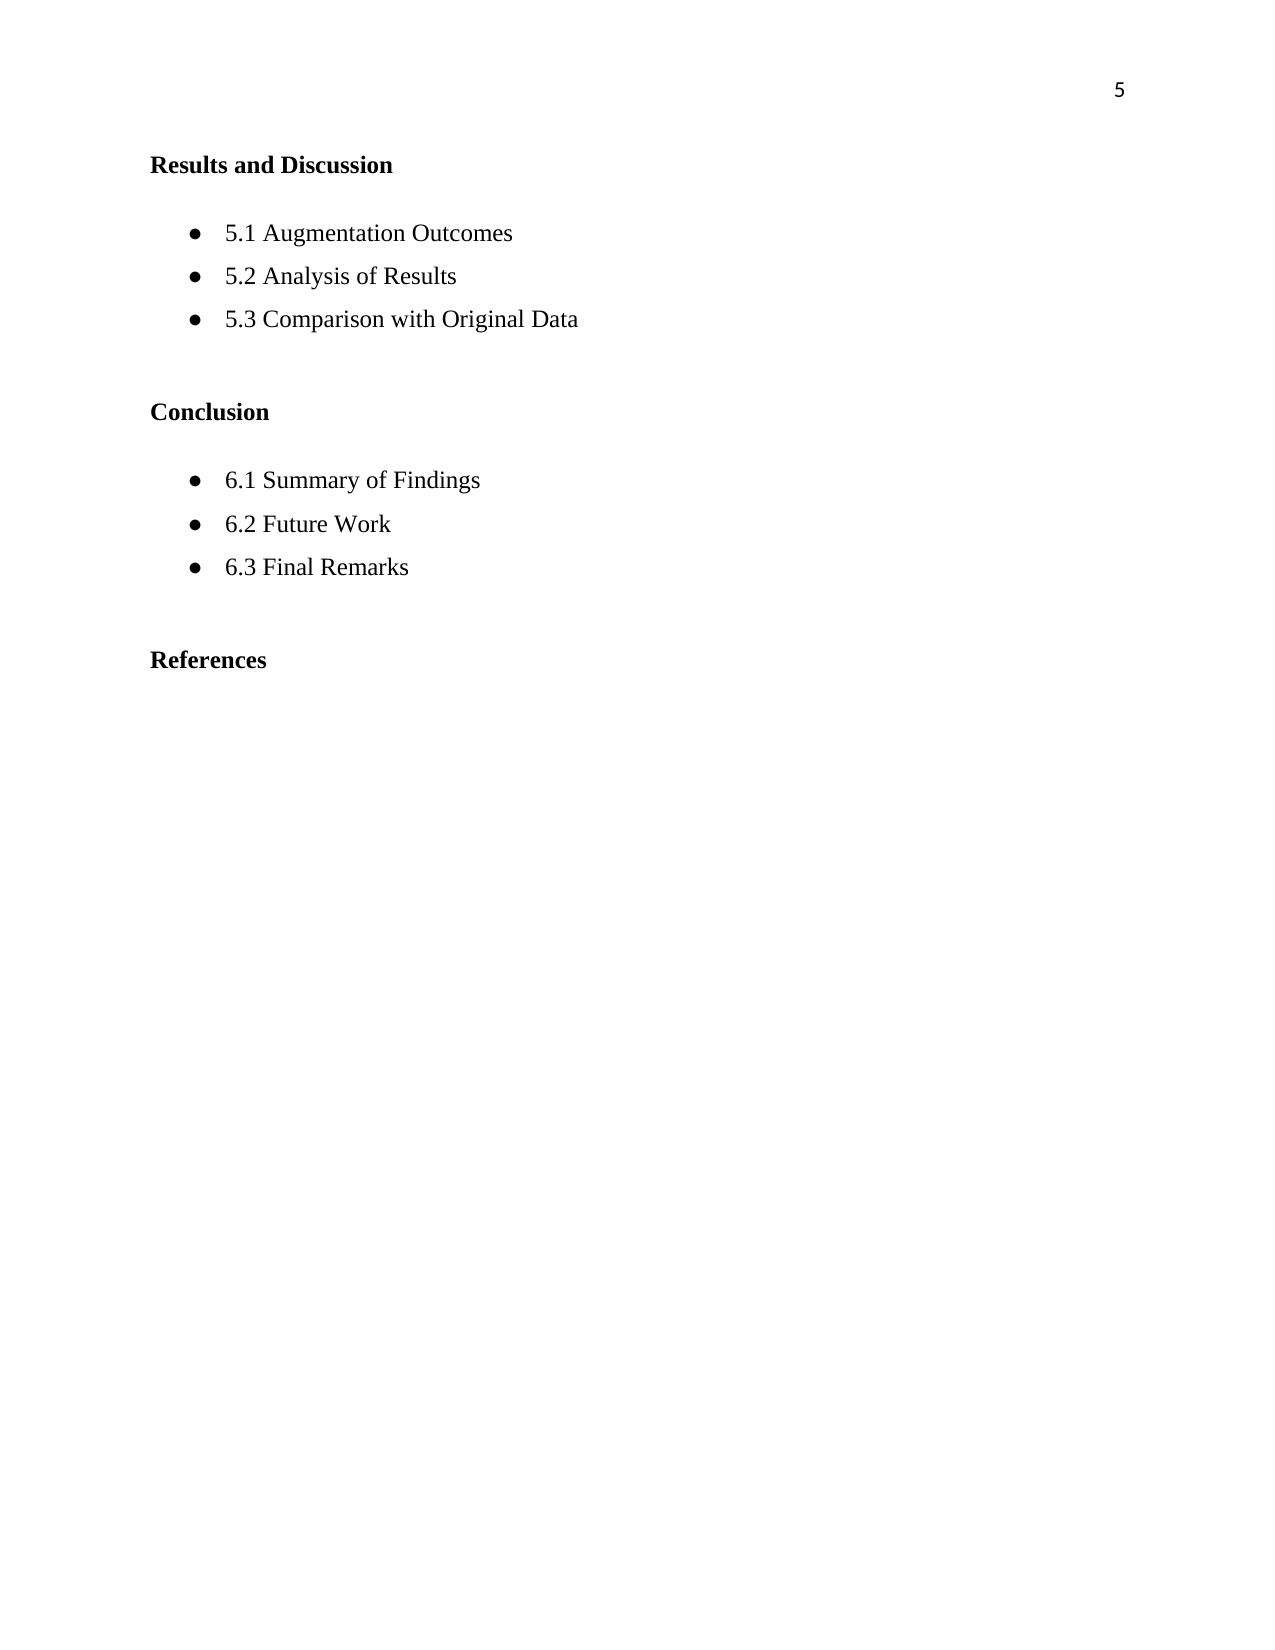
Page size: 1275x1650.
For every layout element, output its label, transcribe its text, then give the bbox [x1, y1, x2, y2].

list 6.1 Summary of Findings [187, 466, 1125, 494]
text Results and Discussion [150, 150, 1125, 179]
text Conclusion [150, 397, 1125, 426]
list 6.3 Final Remarks [187, 552, 1125, 581]
list 5.1 Augmentation Outcomes [187, 218, 1125, 247]
list 5.3 Comparison with Original Data [187, 304, 1125, 333]
text References [150, 645, 1125, 674]
list 6.2 Future Work [187, 509, 1125, 537]
list 5.2 Analysis of Results [187, 261, 1125, 290]
